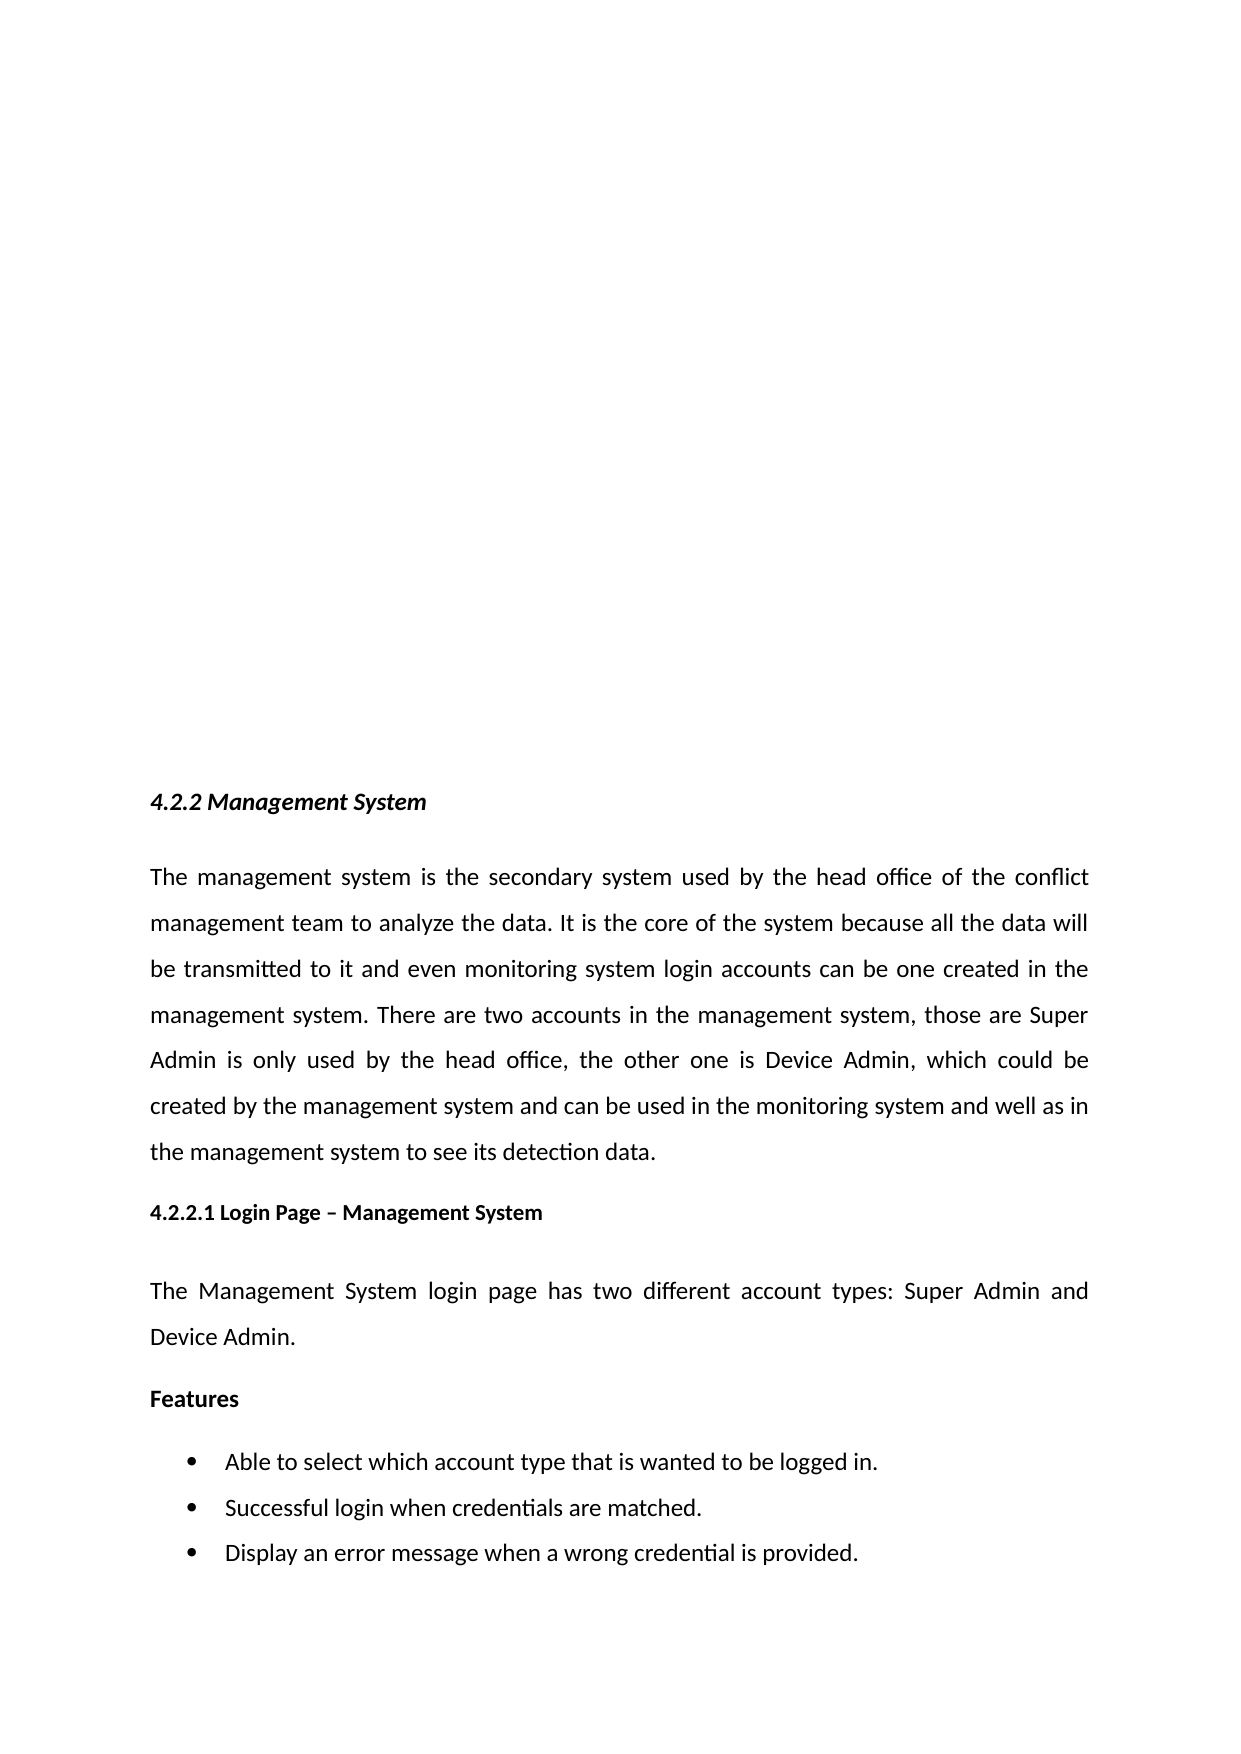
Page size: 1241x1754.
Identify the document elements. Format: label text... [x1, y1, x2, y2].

list Display an error message when a wrong credential is provided. [187, 1537, 1090, 1568]
text Features [150, 1383, 1090, 1414]
subtitle 4.2.2.1 Login Page – Management System [150, 1198, 1090, 1226]
list Able to select which account type that is wanted to be logged in. [187, 1446, 1090, 1476]
subtitle 4.2.2 Management System [150, 786, 1090, 817]
text The Management System login page has two different account types: Super Admin and Device Admin. [150, 1275, 1090, 1352]
text The management system is the secondary system used by the head office of the conflict management team to analyze the data. It is the core of the system because all the data will be transmitted to it and even monitoring system login accounts can be one created in the management system. There are two accounts in the management system, those are Super Admin is only used by the head office, the other one is Device Admin, which could be created by the management system and can be used in the monitoring system and well as in the management system to see its detection data. [150, 862, 1090, 1166]
list Successful login when credentials are matched. [187, 1492, 1090, 1522]
